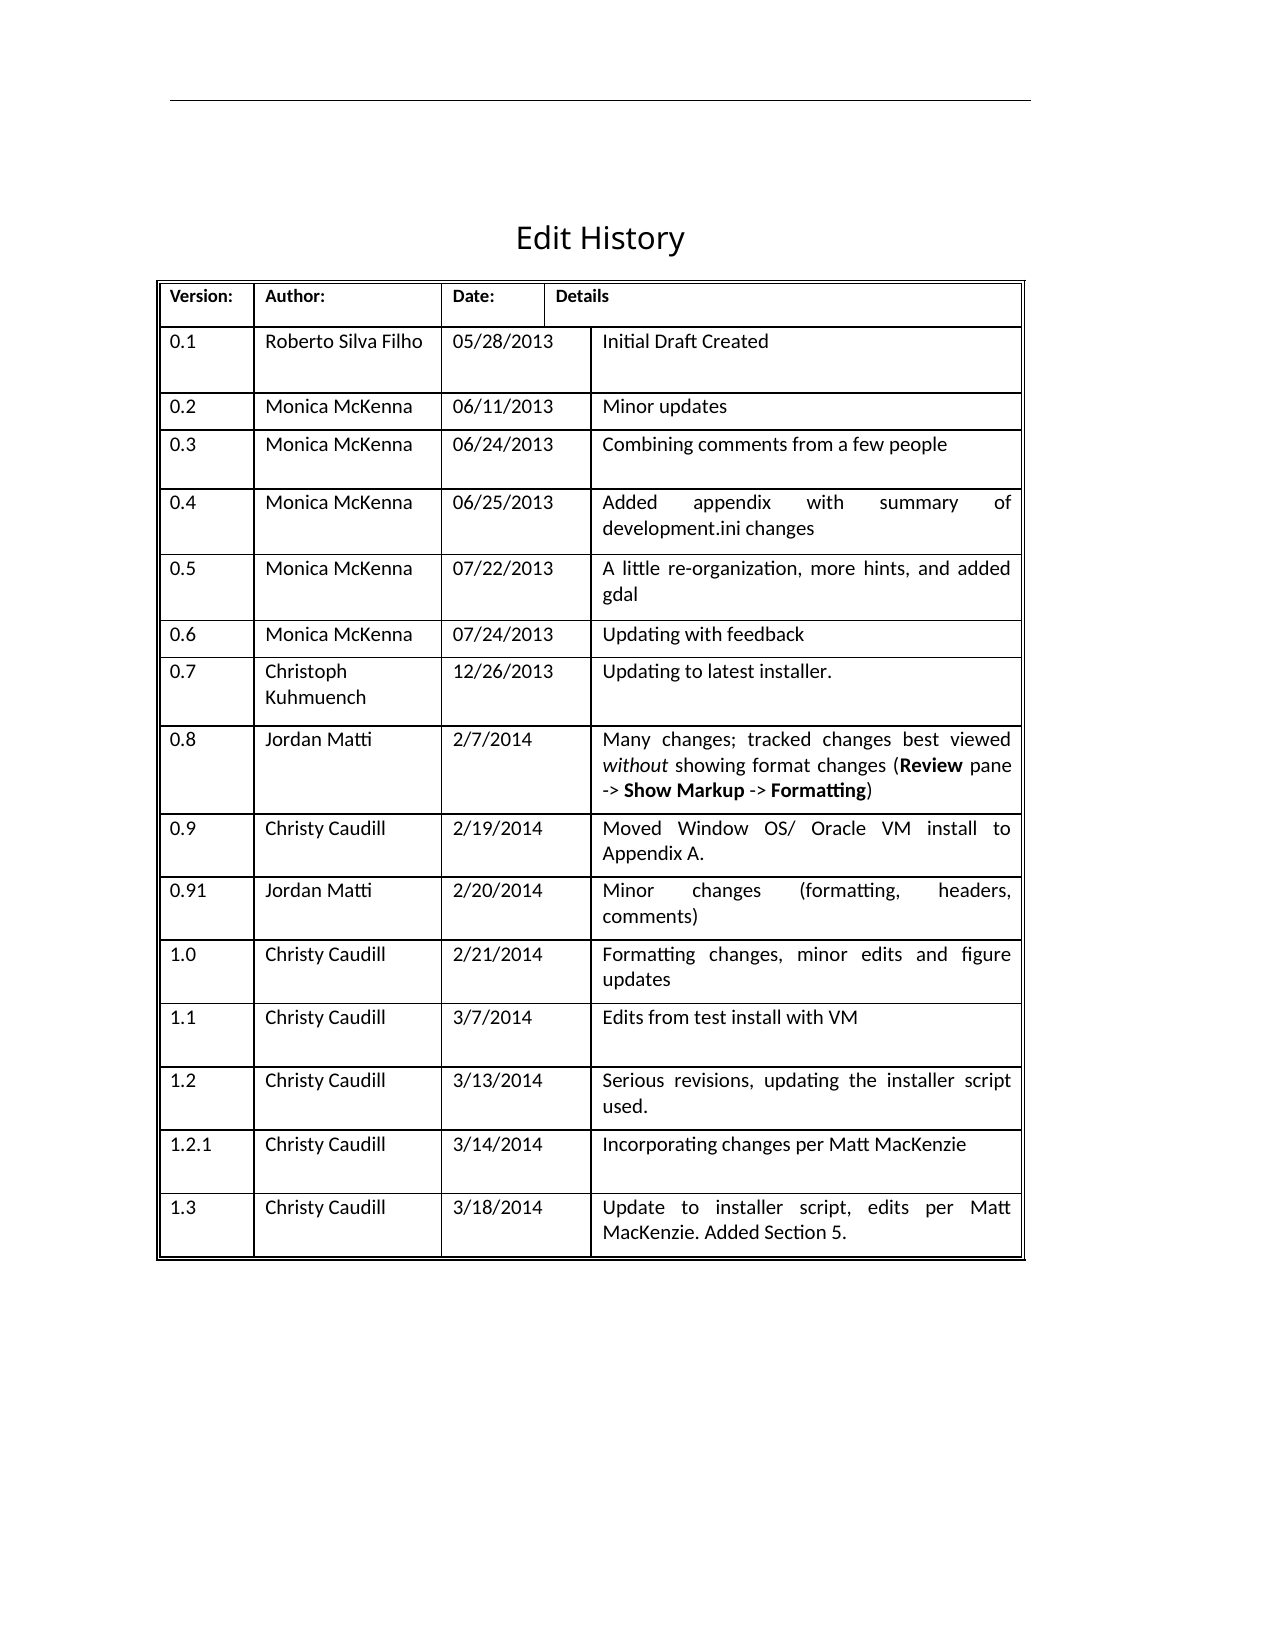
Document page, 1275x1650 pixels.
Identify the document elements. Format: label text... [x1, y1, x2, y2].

table_cell Roberto Silva Filho [255, 328, 441, 392]
table_cell Edits from test install with VM [592, 1004, 1021, 1066]
table_header Author: [255, 284, 441, 326]
table_cell Serious revisions, updating the installer script used. [592, 1068, 1021, 1129]
table_cell 05/28/2013 [442, 328, 590, 392]
table_cell Monica McKenna [255, 621, 441, 657]
table_cell Monica McKenna [255, 431, 441, 488]
table_cell 1.1 [161, 1004, 253, 1066]
table_cell Minor updates [592, 394, 1021, 429]
table_cell 1.3 [161, 1194, 253, 1256]
table_cell 06/11/2013 [442, 394, 590, 429]
table_cell Many changes; tracked changes best viewed without showing format changes (Review pane -> Show Markup -> Formatting) [592, 727, 1021, 813]
title Edit History [169, 216, 1031, 259]
table_cell Updating to latest installer. [592, 658, 1021, 725]
table_cell 12/26/2013 [442, 658, 590, 725]
table_cell Updating with feedback [592, 621, 1021, 657]
table_cell 1.2.1 [161, 1131, 253, 1193]
table_cell 0.91 [161, 878, 253, 939]
table_header Details [545, 284, 1021, 326]
table_cell Incorporating changes per Matt MacKenzie [592, 1131, 1021, 1193]
table_cell A little re-organization, more hints, and added gdal [592, 555, 1021, 619]
table_cell 3/14/2014 [442, 1131, 590, 1193]
table_cell 2/19/2014 [442, 815, 590, 876]
table_cell 0.8 [161, 727, 253, 813]
table_header Date: [442, 284, 544, 326]
table_cell 0.5 [161, 555, 253, 619]
table_cell 0.7 [161, 658, 253, 725]
table_cell Christy Caudill [255, 1131, 441, 1193]
table_cell Christy Caudill [255, 1004, 441, 1066]
table_cell 2/20/2014 [442, 878, 590, 939]
table_cell 0.9 [161, 815, 253, 876]
table_cell Christoph Kuhmuench [255, 658, 441, 725]
table_cell Update to installer script, edits per Matt MacKenzie. Added Section 5. [592, 1194, 1021, 1256]
table_cell Jordan Matti [255, 878, 441, 939]
table_cell Christy Caudill [255, 815, 441, 876]
table_cell Monica McKenna [255, 394, 441, 429]
table_cell 3/18/2014 [442, 1194, 590, 1256]
table_cell 1.2 [161, 1068, 253, 1129]
table_header Version: [161, 284, 253, 326]
table_cell 0.2 [161, 394, 253, 429]
table_cell 07/22/2013 [442, 555, 590, 619]
table_cell 0.4 [161, 490, 253, 554]
table_cell Christy Caudill [255, 1068, 441, 1129]
table_cell 2/7/2014 [442, 727, 590, 813]
table_cell Combining comments from a few people [592, 431, 1021, 488]
table_cell Moved Window OS/ Oracle VM install to Appendix A. [592, 815, 1021, 876]
table_cell 06/25/2013 [442, 490, 590, 554]
table_cell 3/7/2014 [442, 1004, 590, 1066]
table_cell Formatting changes, minor edits and figure updates [592, 941, 1021, 1003]
table_cell Monica McKenna [255, 555, 441, 619]
table_cell 07/24/2013 [442, 621, 590, 657]
table_cell Minor changes (formatting, headers, comments) [592, 878, 1021, 939]
table_cell 1.0 [161, 941, 253, 1003]
table_cell 3/13/2014 [442, 1068, 590, 1129]
table_cell Monica McKenna [255, 490, 441, 554]
table_cell 0.3 [161, 431, 253, 488]
table_cell Added appendix with summary of development.ini changes [592, 490, 1021, 554]
table_cell Christy Caudill [255, 1194, 441, 1256]
table_cell 0.1 [161, 328, 253, 392]
table_cell 06/24/2013 [442, 431, 590, 488]
table_cell Initial Draft Created [592, 328, 1021, 392]
table_cell Jordan Matti [255, 727, 441, 813]
table_cell 0.6 [161, 621, 253, 657]
table_cell Christy Caudill [255, 941, 441, 1003]
table_cell 2/21/2014 [442, 941, 590, 1003]
